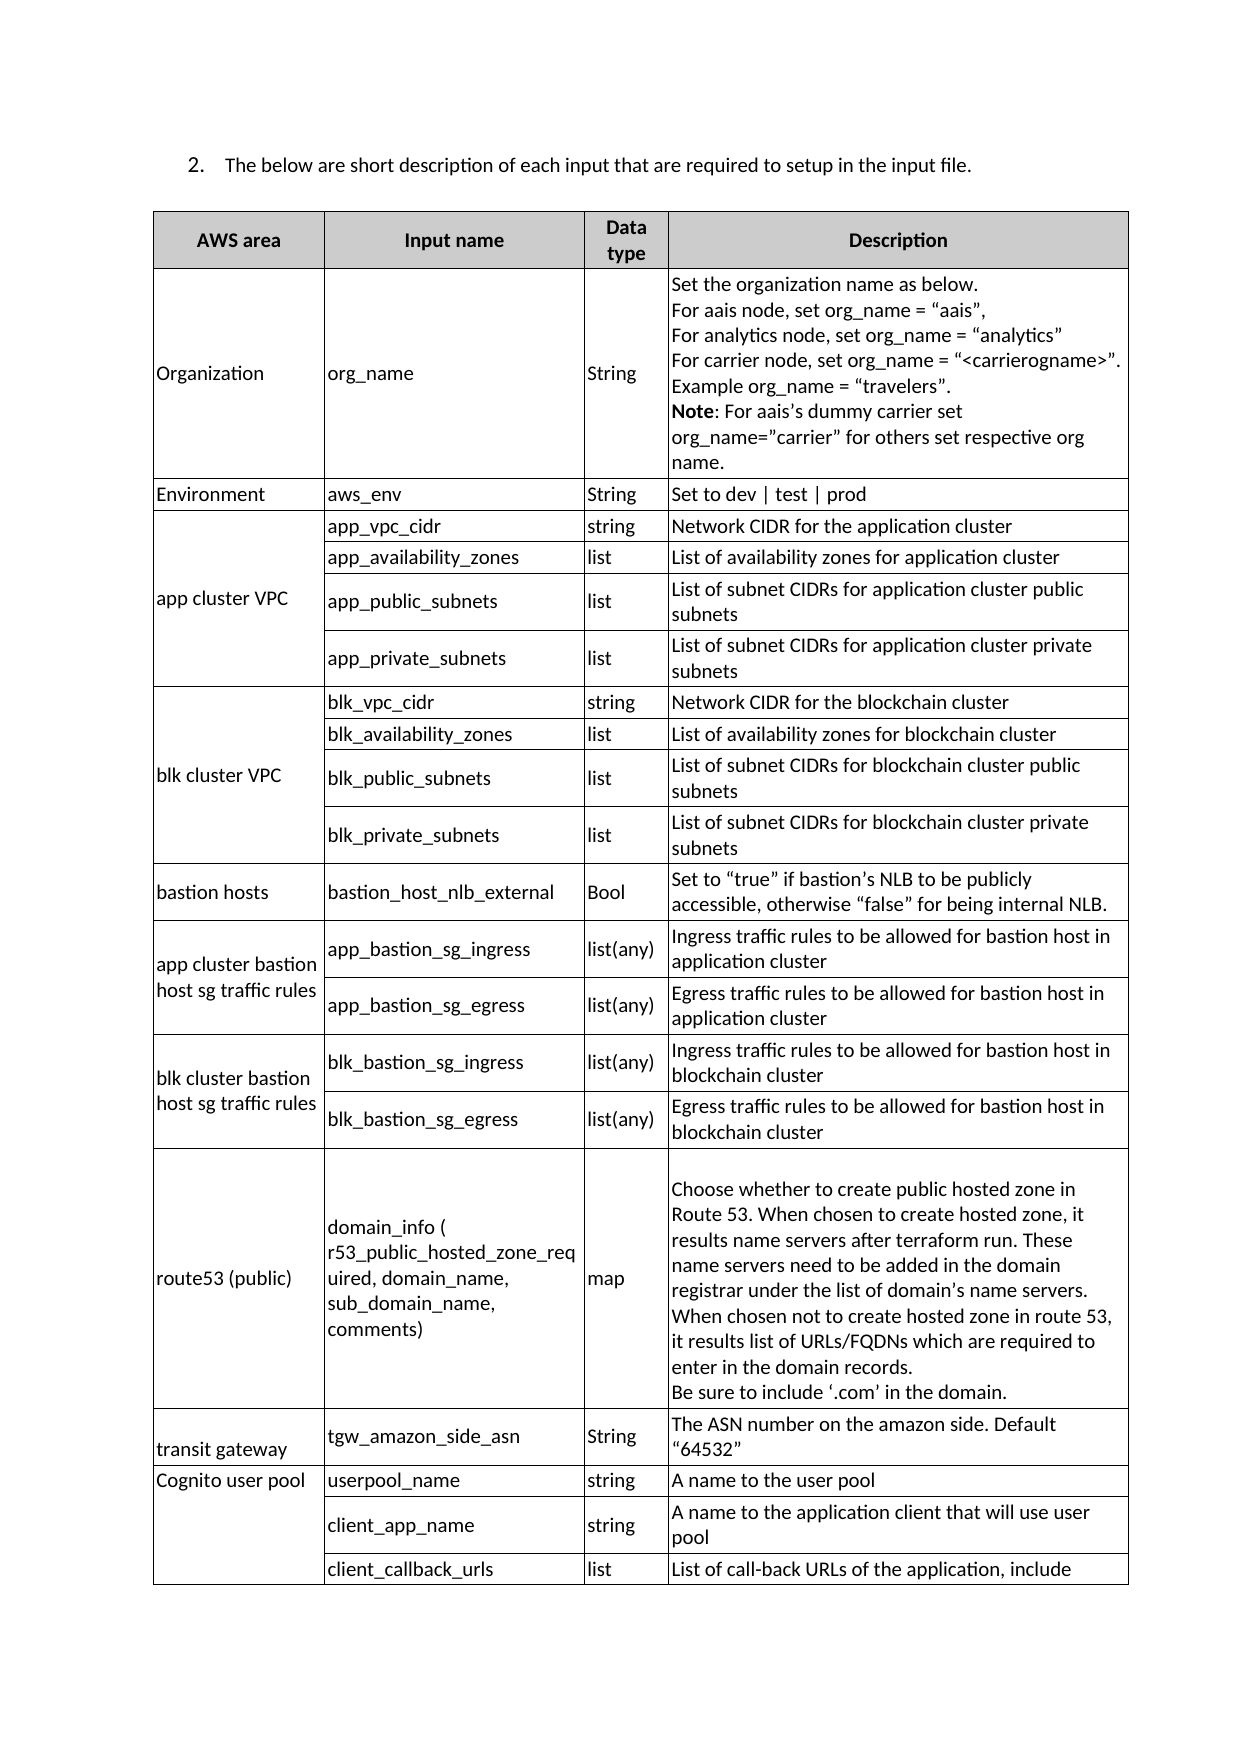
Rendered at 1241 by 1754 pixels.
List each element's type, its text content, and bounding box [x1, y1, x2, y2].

table_cell blk_private_subnets [325, 807, 584, 863]
table_cell list [585, 631, 668, 686]
table_cell String [585, 269, 668, 478]
table_cell string [585, 1466, 668, 1496]
table_cell string [585, 1497, 668, 1553]
table_cell domain_info ( r53_public_hosted_zone_required, domain_name, sub_domain_name, comments) [325, 1149, 584, 1408]
table_cell list [585, 750, 668, 806]
table_cell Set the organization name as below. For aais node, set org_name = “aais”, For analytics node, set org_name = “analytics” For carrier node, set org_name = “<carrierogname>”. Example org_name = “travelers”. Note: For aais’s dummy carrier set org_name=”carrier” for others set respective org name. [669, 269, 1128, 478]
table_cell map [585, 1149, 668, 1408]
table_cell app_bastion_sg_ingress [325, 921, 584, 977]
table_cell Egress traffic rules to be allowed for bastion host in blockchain cluster [669, 1092, 1128, 1147]
table_cell route53 (public) [154, 1149, 324, 1408]
table_cell Environment [154, 479, 324, 510]
table_header AWS area [154, 212, 324, 268]
table_cell bastion_host_nlb_external [325, 864, 584, 920]
table_cell list [585, 542, 668, 573]
table_cell app_public_subnets [325, 574, 584, 629]
table_cell blk_public_subnets [325, 750, 584, 806]
table_cell aws_env [325, 479, 584, 510]
table_cell list(any) [585, 1035, 668, 1091]
table_cell List of subnet CIDRs for blockchain cluster private subnets [669, 807, 1128, 863]
table_cell A name to the application client that will use user pool [669, 1497, 1128, 1553]
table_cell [325, 1554, 584, 1584]
table_cell Choose whether to create public hosted zone in Route 53. When chosen to create hosted zone, it results name servers after terraform run. These name servers need to be added in the domain registrar under the list of domain’s name servers. When chosen not to create hosted zone in route 53, it results list of URLs/FQDNs which are required to enter in the domain records. Be sure to include ‘.com’ in the domain. [669, 1149, 1128, 1408]
table_cell app_availability_zones [325, 542, 584, 573]
table_cell Organization [154, 269, 324, 478]
table_cell userpool_name [325, 1466, 584, 1496]
table_cell blk_bastion_sg_ingress [325, 1035, 584, 1091]
table_cell app cluster VPC [154, 511, 324, 686]
table_cell List of subnet CIDRs for blockchain cluster public subnets [669, 750, 1128, 806]
table_cell app_bastion_sg_egress [325, 978, 584, 1034]
table_cell blk_vpc_cidr [325, 687, 584, 718]
table_cell Ingress traffic rules to be allowed for bastion host in application cluster [669, 921, 1128, 977]
table_cell blk_bastion_sg_egress [325, 1092, 584, 1147]
table_cell List of subnet CIDRs for application cluster public subnets [669, 574, 1128, 629]
table_cell org_name [325, 269, 584, 478]
table_cell string [585, 511, 668, 541]
table_cell tgw_amazon_side_asn [325, 1409, 584, 1464]
table_cell List of availability zones for application cluster [669, 542, 1128, 573]
table_cell Egress traffic rules to be allowed for bastion host in application cluster [669, 978, 1128, 1034]
table_cell app_vpc_cidr [325, 511, 584, 541]
table_cell list(any) [585, 978, 668, 1034]
table_cell Set to dev | test | prod [669, 479, 1128, 510]
table_cell blk cluster bastion host sg traffic rules [154, 1035, 324, 1147]
table_cell List of availability zones for blockchain cluster [669, 719, 1128, 749]
table_cell list [585, 807, 668, 863]
table_cell String [585, 479, 668, 510]
table_cell Network CIDR for the application cluster [669, 511, 1128, 541]
table_cell A name to the user pool [669, 1466, 1128, 1496]
table_cell Network CIDR for the blockchain cluster [669, 687, 1128, 718]
table_cell list [585, 719, 668, 749]
table_cell blk_availability_zones [325, 719, 584, 749]
table_cell The ASN number on the amazon side. Default “64532” [669, 1409, 1128, 1464]
table_cell blk cluster VPC [154, 687, 324, 863]
table_cell list(any) [585, 1092, 668, 1147]
table_cell list [585, 1554, 668, 1584]
table_cell transit gateway [154, 1409, 324, 1464]
table_cell list [585, 574, 668, 629]
table_cell bastion hosts [154, 864, 324, 920]
table_cell list(any) [585, 921, 668, 977]
table_header Description [669, 212, 1128, 268]
table_header Data type [585, 212, 668, 268]
table_cell Set to “true” if bastion’s NLB to be publicly accessible, otherwise “false” for being internal NLB. [669, 864, 1128, 920]
table_cell List of subnet CIDRs for application cluster private subnets [669, 631, 1128, 686]
table_cell Ingress traffic rules to be allowed for bastion host in blockchain cluster [669, 1035, 1128, 1091]
table_cell app cluster bastion host sg traffic rules [154, 921, 324, 1034]
table_cell string [585, 687, 668, 718]
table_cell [669, 1554, 1128, 1584]
table_cell client_app_name [325, 1497, 584, 1553]
table_header Input name [325, 212, 584, 268]
table_cell Bool [585, 864, 668, 920]
table_cell app_private_subnets [325, 631, 584, 686]
list The below are short description of each input that are required to setup in the input file. [187, 150, 1090, 178]
table_cell String [585, 1409, 668, 1464]
table_cell Cognito user pool [154, 1466, 324, 1584]
